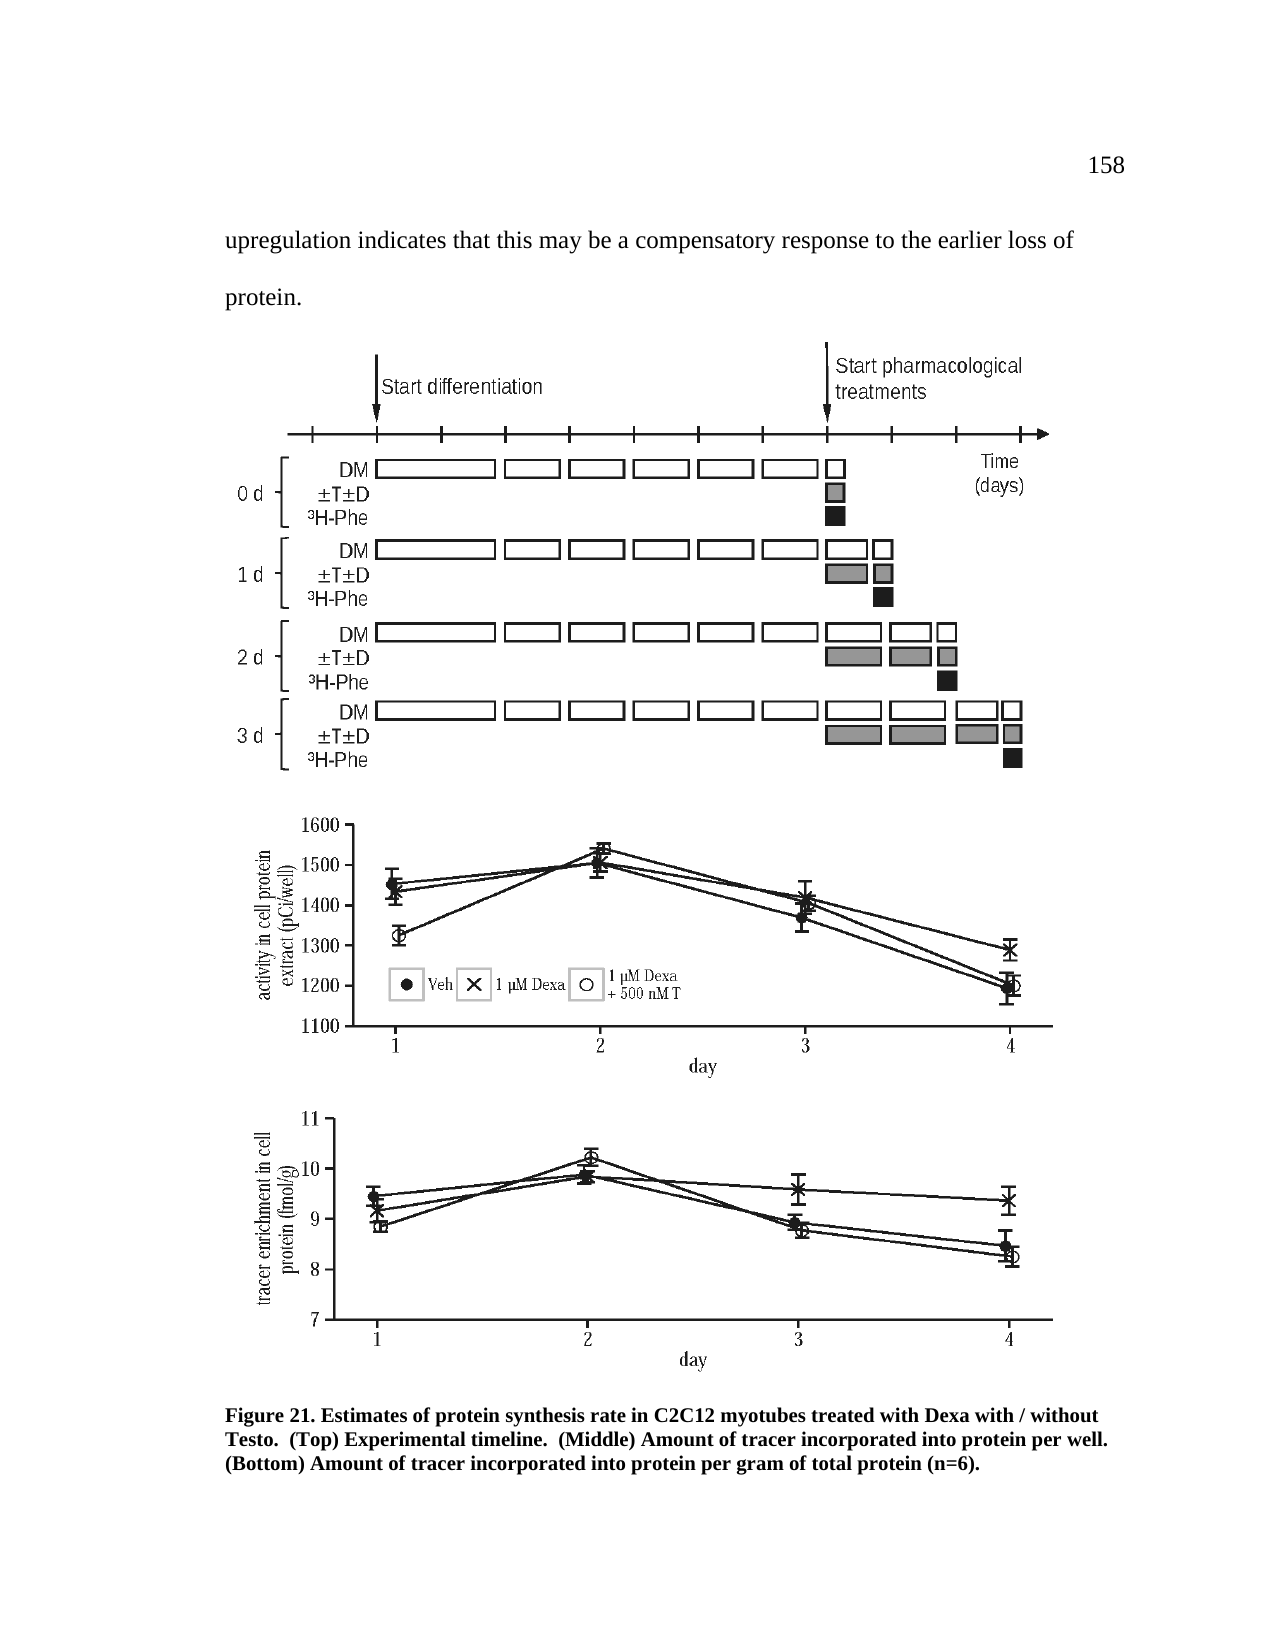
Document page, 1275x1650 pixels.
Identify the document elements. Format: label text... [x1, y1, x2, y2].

text Figure 21. Estimates of protein synthesis rate in C2C12 myotubes treated with Dexa with / without Testo. (Top) Experimental timeline. (Middle) Amount of tracer incorporated into protein per well. (Bottom) Amount of tracer incorporated into protein per gram of total protein (n=6). [225, 1403, 1125, 1475]
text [225, 225, 1125, 311]
picture [225, 340, 1081, 1375]
